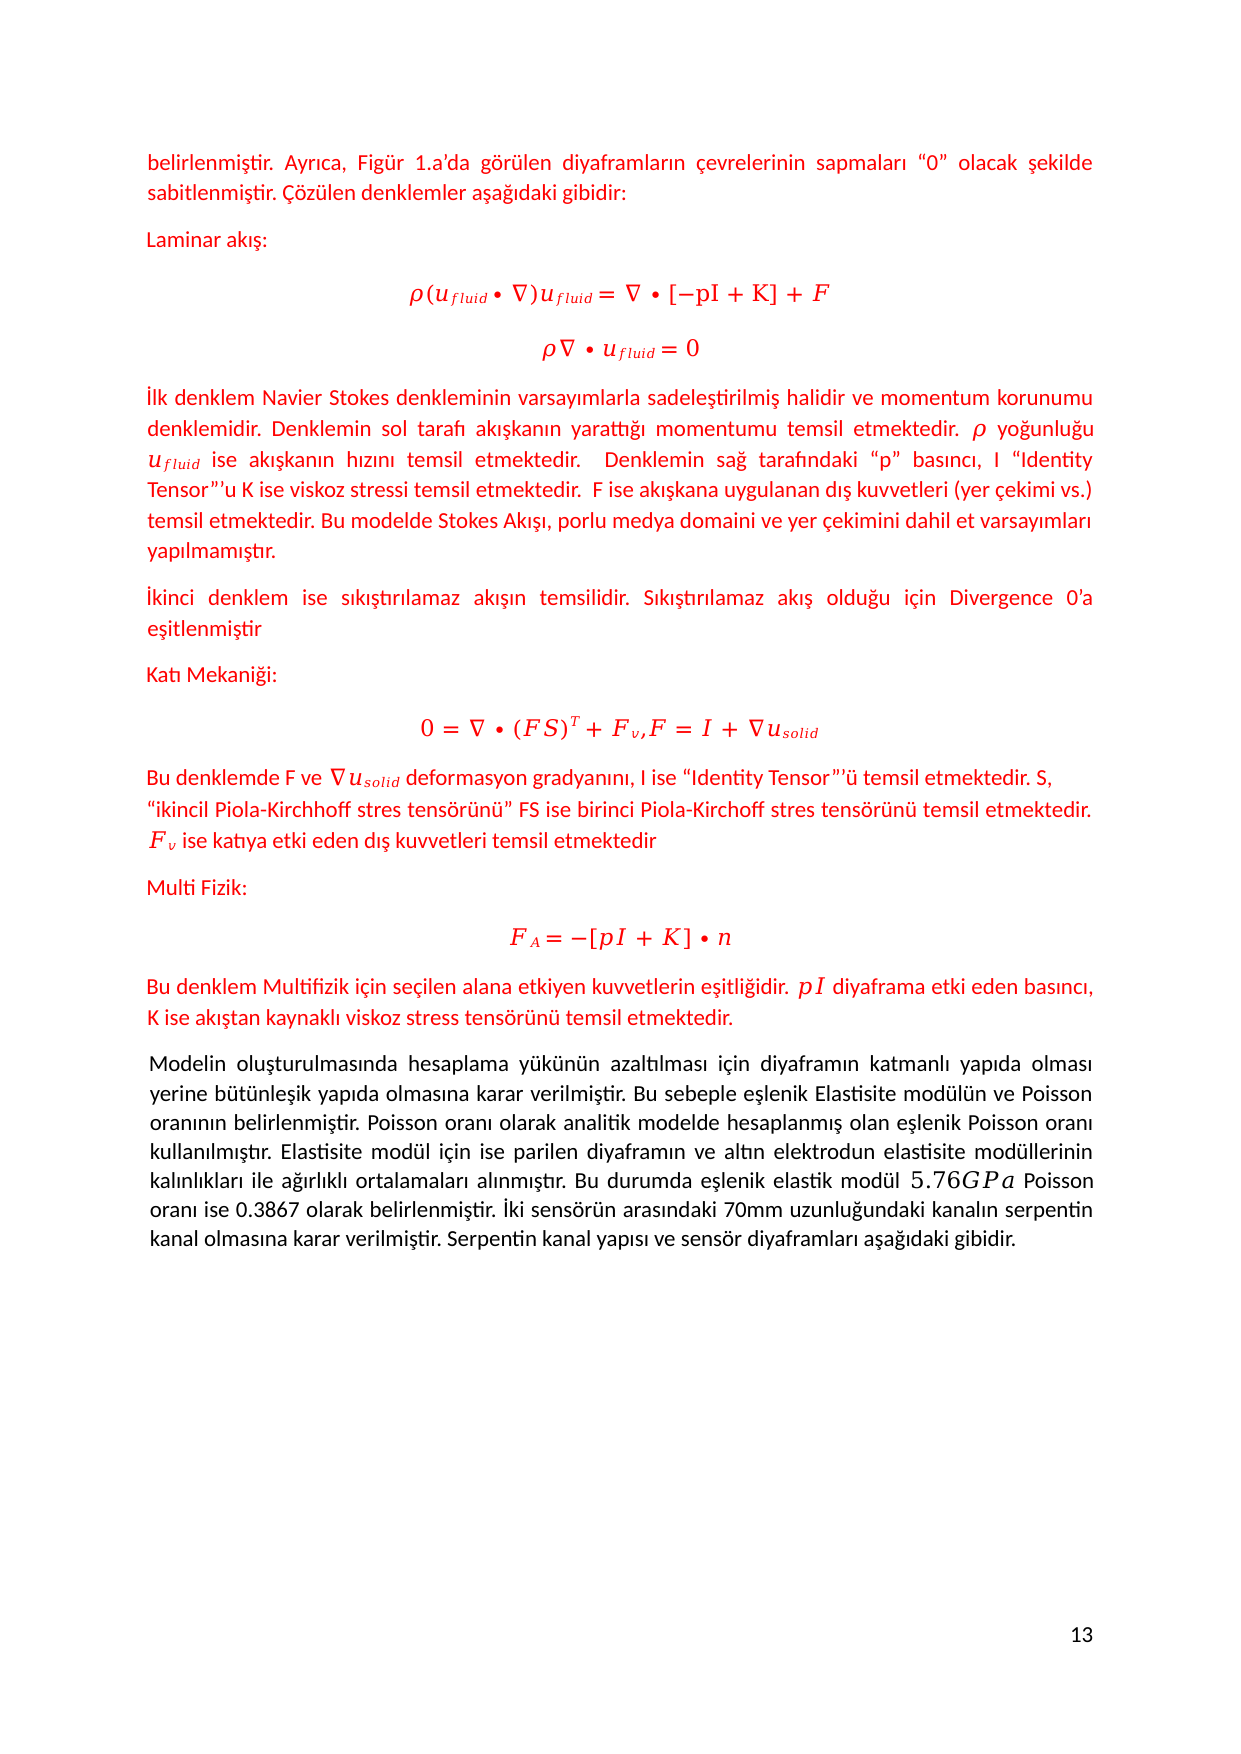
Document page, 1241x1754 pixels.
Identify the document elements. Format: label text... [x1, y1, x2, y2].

text 𝐹𝐴 = −[𝑝𝐼 + 𝐾] ∙ 𝑛 [146, 923, 1094, 950]
text Bu denklem Multifizik için seçilen alana etkiyen kuvvetlerin eşitliğidir. 𝑝𝐼 diyaframa etki eden basıncı, K ise akıştan kaynaklı viskoz stress tensörünü temsil etmektedir. [146, 972, 1094, 1031]
text 𝜌(𝑢𝑓𝑙𝑢𝑖𝑑 ∙ ∇)𝑢𝑓𝑙𝑢𝑖𝑑 = ∇ ∙ [−pI + K] + 𝐹 [146, 279, 1093, 306]
text Multi Fizik: [146, 873, 1188, 901]
text İkinci denklem ise sıkıştırılamaz akışın temsilidir. Sıkıştırılamaz akış olduğu için Divergence 0’a eşitlenmiştir [146, 583, 1094, 642]
text Laminar akış: [146, 225, 1094, 253]
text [146, 148, 1094, 206]
text 0 = ∇ ∙ (𝐹𝑆)𝑇 + 𝐹𝑣,𝐹 = 𝐼 + ∇𝑢𝑠𝑜𝑙𝑖𝑑 [146, 713, 1093, 741]
text Katı Mekaniği: [146, 661, 1094, 689]
text “ikincil Piola-Kirchhoff stres tensörünü” FS ise birinci Piola-Kirchoff stres tensörünü temsil etmektedir. 𝐹𝑣 ise katıya etki eden dış kuvvetleri temsil etmektedir [146, 795, 1094, 854]
text İlk denklem Navier Stokes denkleminin varsayımlarla sadeleştirilmiş halidir ve momentum korunumu denklemidir. Denklemin sol tarafı akışkanın yarattığı momentumu temsil etmektedir. 𝜌 yoğunluğu 𝑢𝑓𝑙𝑢𝑖𝑑 ise akışkanın hızını temsil etmektedir. Denklemin sağ tarafındaki “p” basıncı, I “Identity Tensor”’u K ise viskoz stressi temsil etmektedir. F ise akışkana uygulanan dış kuvvetleri (yer çekimi vs.) temsil etmektedir. Bu modelde Stokes Akışı, porlu medya domaini ve yer çekimini dahil et varsayımları yapılmamıştır. [146, 383, 1094, 564]
text Modelin oluşturulmasında hesaplama yükünün azaltılması için diyaframın katmanlı yapıda olması yerine bütünleşik yapıda olmasına karar verilmiştir. Bu sebeple eşlenik Elastisite modülün ve Poisson oranının belirlenmiştir. Poisson oranı olarak analitik modelde hesaplanmış olan eşlenik Poisson oranı kullanılmıştır. Elastisite modül için ise parilen diyaframın ve altın elektrodun elastisite modüllerinin kalınlıkları ile ağırlıklı ortalamaları alınmıştır. Bu durumda eşlenik elastik modül 5.76𝐺𝑃𝑎 Poisson oranı ise 0.3867 olarak belirlenmiştir. İki sensörün arasındaki 70mm uzunluğundaki kanalın serpentin kanal olmasına karar verilmiştir. Serpentin kanal yapısı ve sensör diyaframları aşağıdaki gibidir. [148, 1049, 1094, 1252]
text Bu denklemde F ve ∇𝑢𝑠𝑜𝑙𝑖𝑑 deformasyon gradyanını, I ise “Identity Tensor”’ü temsil etmektedir. S, [146, 763, 1188, 791]
text 𝜌∇ ∙ 𝑢𝑓𝑙𝑢𝑖𝑑 = 0 [146, 334, 1094, 361]
